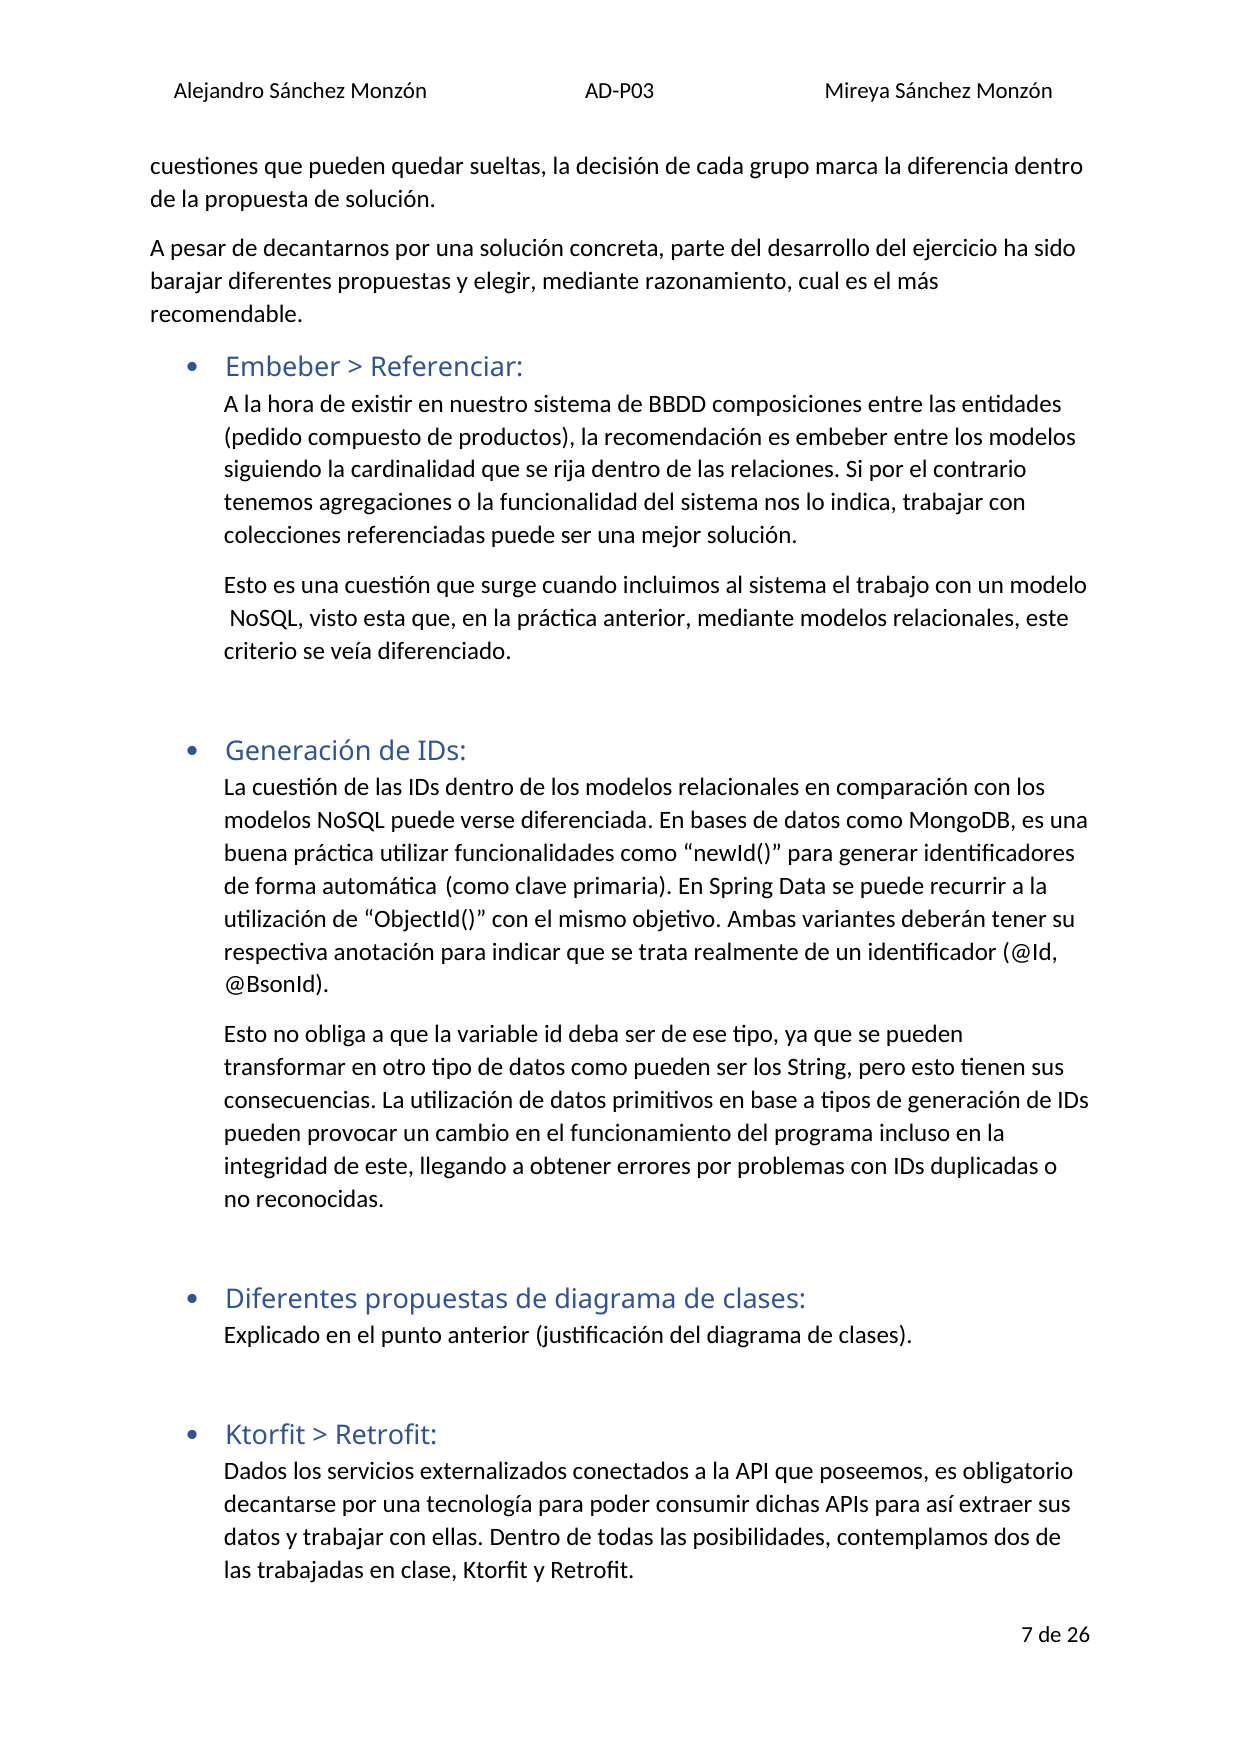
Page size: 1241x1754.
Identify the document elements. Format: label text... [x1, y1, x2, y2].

text A pesar de decantarnos por una solución concreta, parte del desarrollo del ejercicio ha sido barajar diferentes propuestas y elegir, mediante razonamiento, cual es el más recomendable. [150, 232, 1090, 329]
text Esto es una cuestión que surge cuando incluimos al sistema el trabajo con un modelo NoSQL, visto esta que, en la práctica anterior, mediante modelos relacionales, este criterio se veía diferenciado. [150, 569, 1090, 665]
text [150, 150, 1090, 213]
text Esto no obliga a que la variable id deba ser de ese tipo, ya que se pueden transformar en otro tipo de datos como pueden ser los String, pero esto tienen sus consecuencias. La utilización de datos primitivos en base a tipos de generación de IDs pueden provocar un cambio en el funcionamiento del programa incluso en la integridad de este, llegando a obtener errores por problemas con IDs duplicadas o no reconocidas. [224, 1018, 1090, 1213]
subtitle Generación de IDs: [187, 731, 1090, 768]
subtitle Diferentes propuestas de diagrama de clases: [187, 1279, 1090, 1316]
text Dados los servicios externalizados conectados a la API que poseemos, es obligatorio decantarse por una tecnología para poder consumir dichas APIs para así extraer sus datos y trabajar con ellas. Dentro de todas las posibilidades, contemplamos dos de las trabajadas en clase, Ktorfit y Retrofit. [150, 1455, 1090, 1584]
subtitle Embeber > Referenciar: [187, 348, 1090, 385]
text A la hora de existir en nuestro sistema de BBDD composiciones entre las entidades (pedido compuesto de productos), la recomendación es embeber entre los modelos siguiendo la cardinalidad que se rija dentro de las relaciones. Si por el contrario tenemos agregaciones o la funcionalidad del sistema nos lo indica, trabajar con colecciones referenciadas puede ser una mejor solución. [150, 388, 1090, 550]
subtitle Ktorfit > Retrofit: [187, 1415, 1090, 1452]
text Explicado en el punto anterior (justificación del diagrama de clases). [150, 1319, 1090, 1349]
text La cuestión de las IDs dentro de los modelos relacionales en comparación con los modelos NoSQL puede verse diferenciada. En bases de datos como MongoDB, es una buena práctica utilizar funcionalidades como “newId()” para generar identificadores de forma automática (como clave primaria). En Spring Data se puede recurrir a la utilización de “ObjectId()” con el mismo objetivo. Ambas variantes deberán tener su respectiva anotación para indicar que se trata realmente de un identificador (@Id, @BsonId). [150, 771, 1090, 999]
